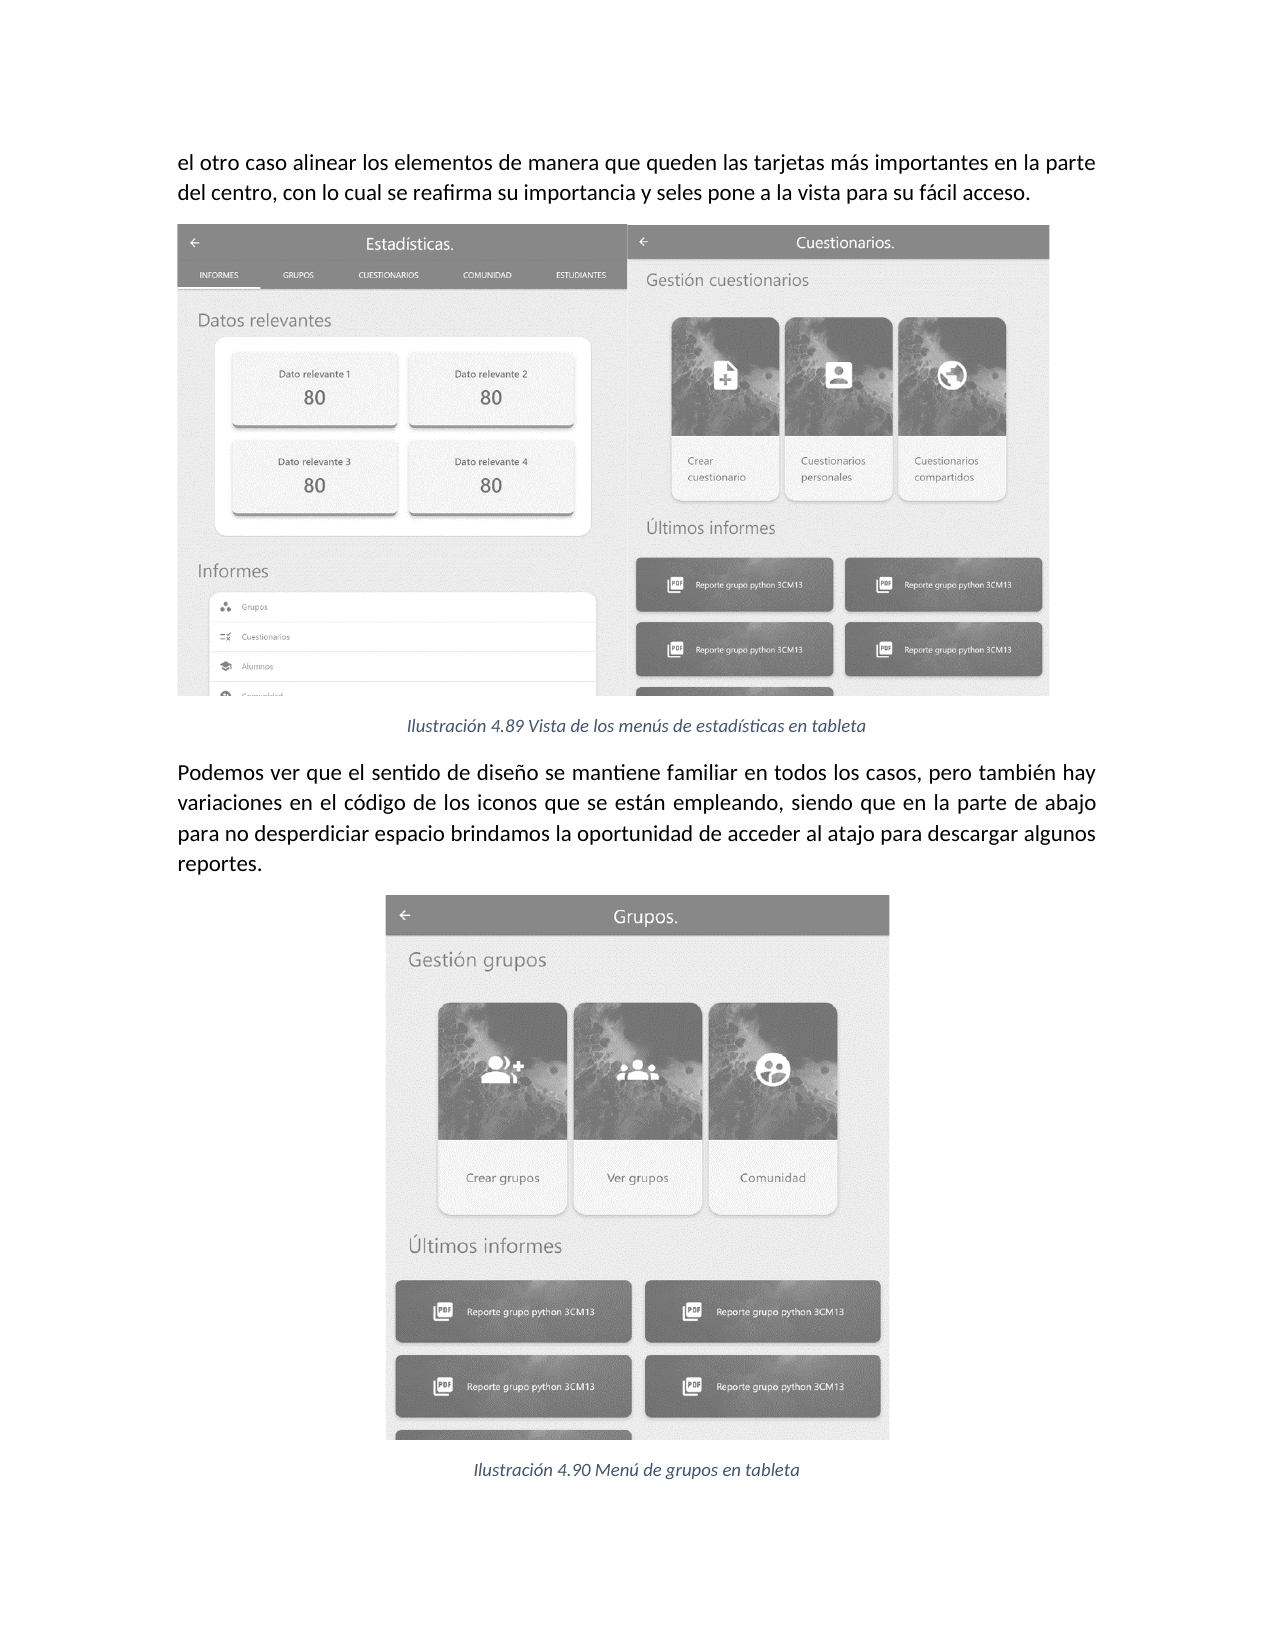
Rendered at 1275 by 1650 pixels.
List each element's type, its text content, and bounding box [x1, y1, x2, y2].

picture [385, 895, 890, 1440]
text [177, 148, 1098, 206]
text Podemos ver que el sentido de diseño se mantiene familiar en todos los casos, pero también hay variaciones en el código de los iconos que se están empleando, siendo que en la parte de abajo para no desperdiciar espacio brindamos la oportunidad de acceder al atajo para descargar algunos reportes. [177, 758, 1098, 877]
picture [177, 224, 1050, 696]
